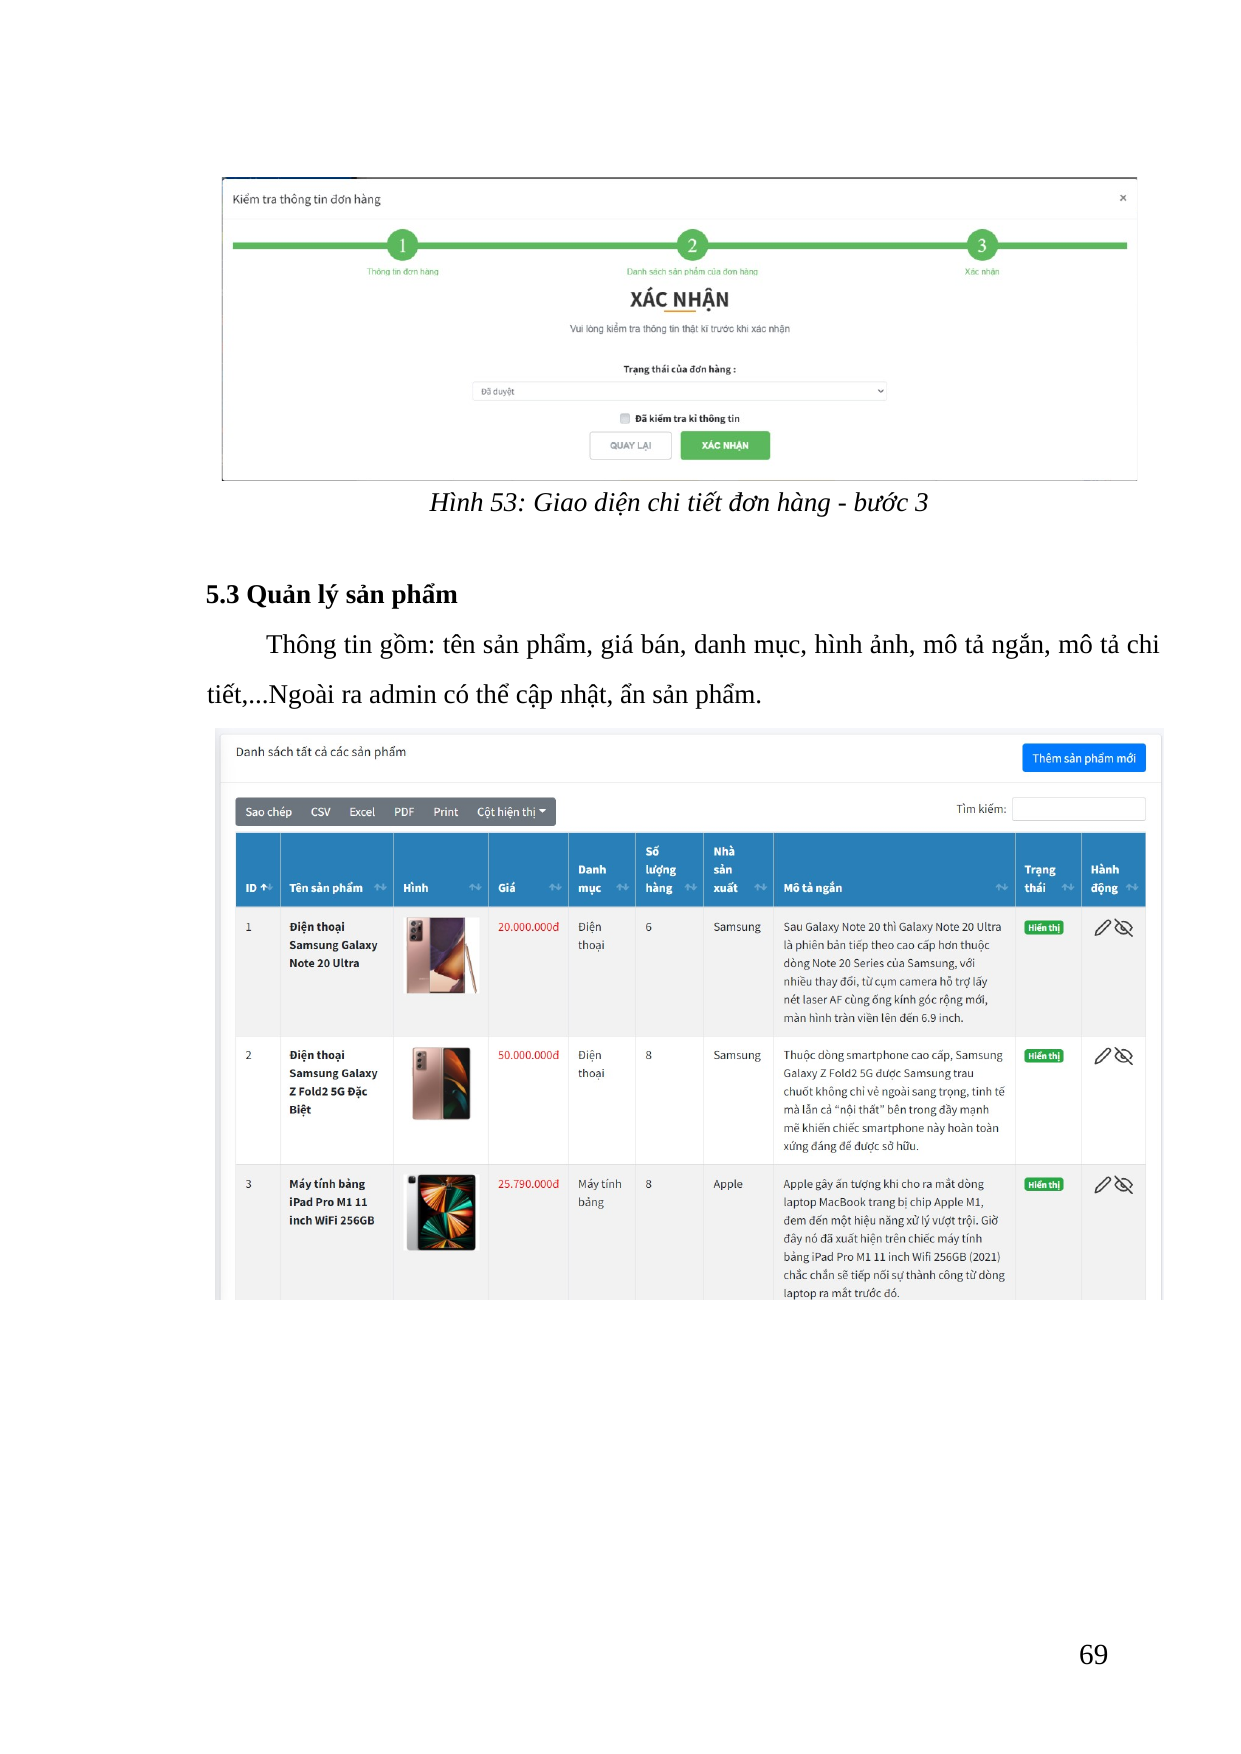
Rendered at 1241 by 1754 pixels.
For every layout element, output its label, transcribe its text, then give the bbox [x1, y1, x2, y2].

subtitle 5.3 Quản lý sản phẩm [206, 578, 1193, 609]
text Thông tin gồm: tên sản phẩm, giá bán, danh mục, hình ảnh, mô tả ngắn, mô tả chi tiết,...Ngoài ra admin có thể cập nhật, ẩn sản phẩm. [207, 628, 1162, 709]
subtitle Hình 53: Giao diện chi tiết đơn hàng - bước 3 [240, 486, 1118, 517]
picture [221, 177, 1138, 481]
picture [215, 728, 1164, 1300]
